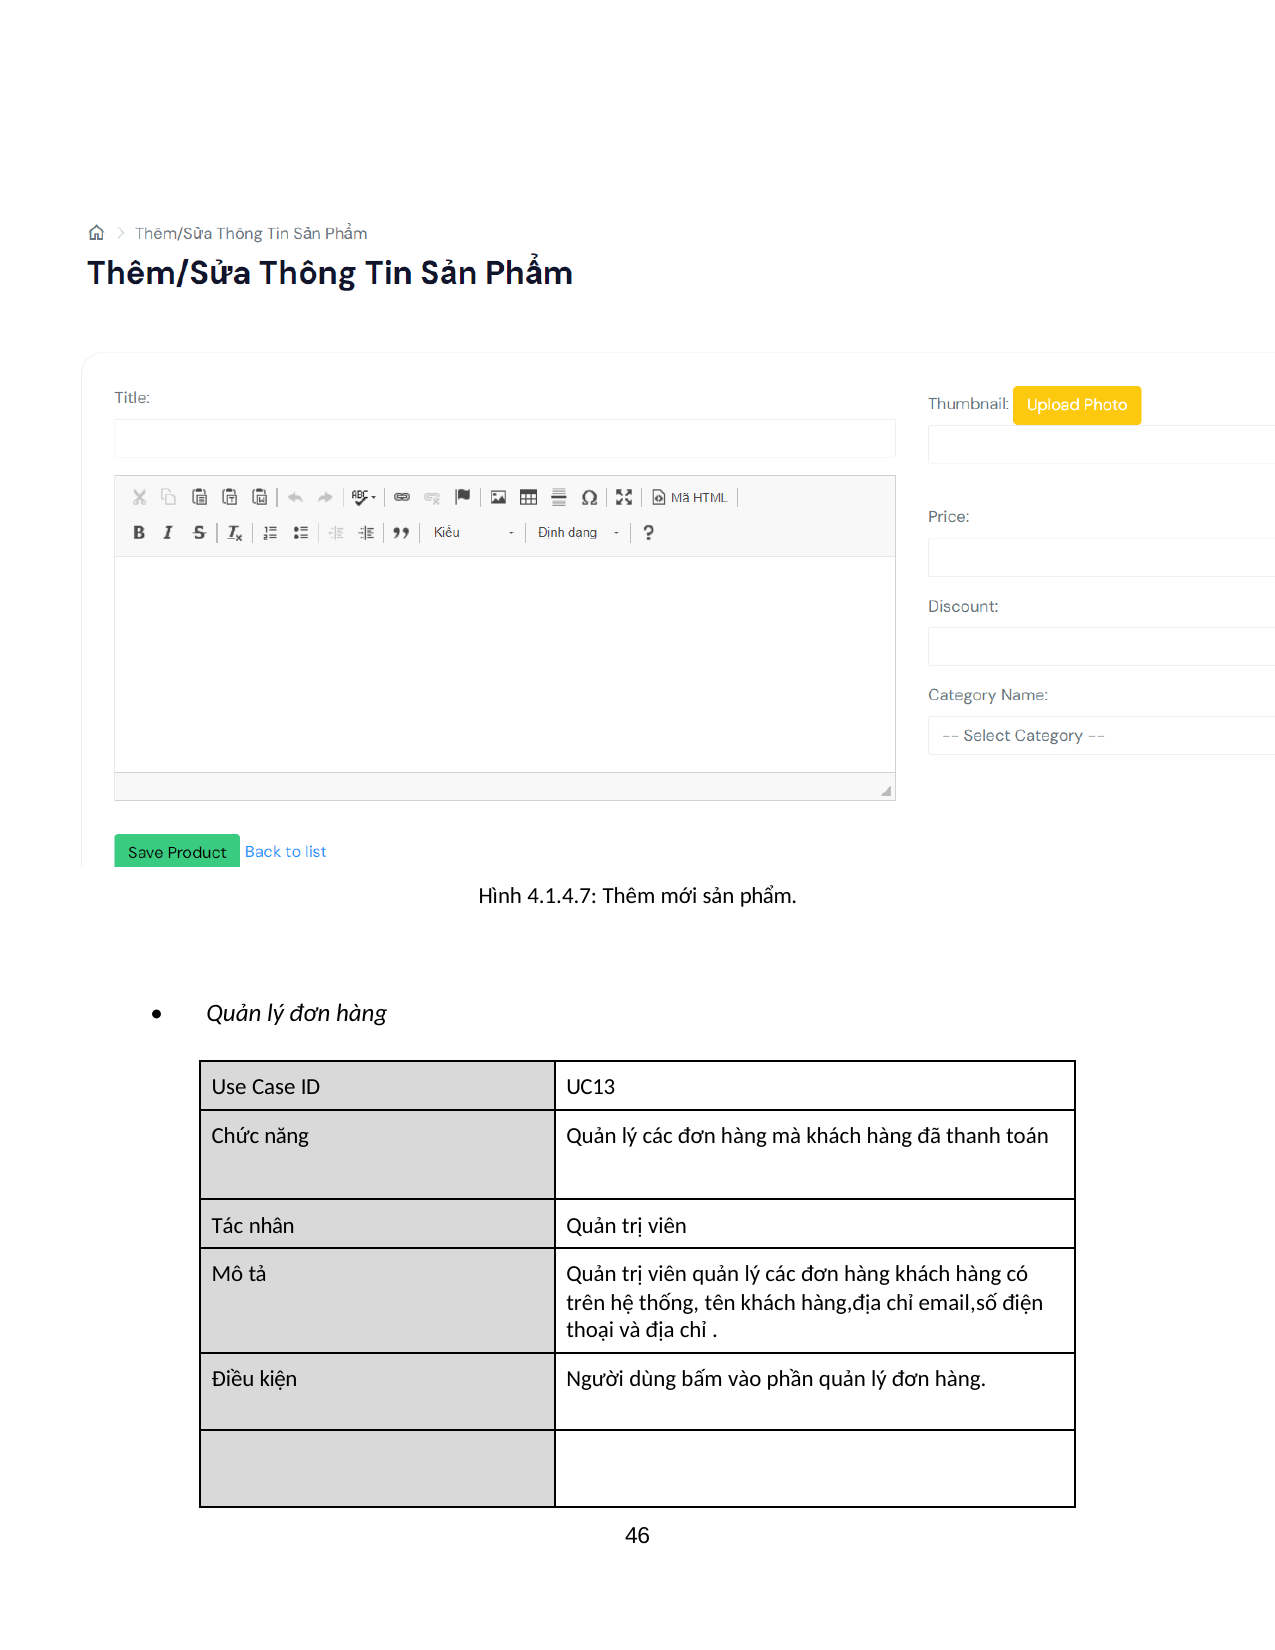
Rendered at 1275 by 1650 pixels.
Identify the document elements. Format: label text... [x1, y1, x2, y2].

text Hình 4.1.4.7: Thêm mới sản phẩm. [8, 881, 1267, 909]
table_cell [201, 1431, 554, 1506]
table_cell Mô tả [201, 1249, 554, 1352]
table_header Use Case ID [201, 1062, 554, 1109]
table_cell Quản trị viên [556, 1200, 1074, 1247]
table_header UC13 [556, 1062, 1074, 1109]
table_cell Tác nhân [201, 1200, 554, 1247]
picture [59, 154, 1275, 867]
table_cell [556, 1431, 1074, 1506]
table_cell Chức năng [201, 1111, 554, 1198]
list Quản lý đơn hàng [150, 997, 1275, 1028]
table_cell Quản trị viên quản lý các đơn hàng khách hàng có trên hệ thống, tên khách hàng,địa chỉ email,số điện thoại và địa chỉ . [556, 1249, 1074, 1352]
table_cell Điều kiện [201, 1354, 554, 1429]
table_cell Quản lý các đơn hàng mà khách hàng đã thanh toán [556, 1111, 1074, 1198]
table_cell Người dùng bấm vào phần quản lý đơn hàng. [556, 1354, 1074, 1429]
